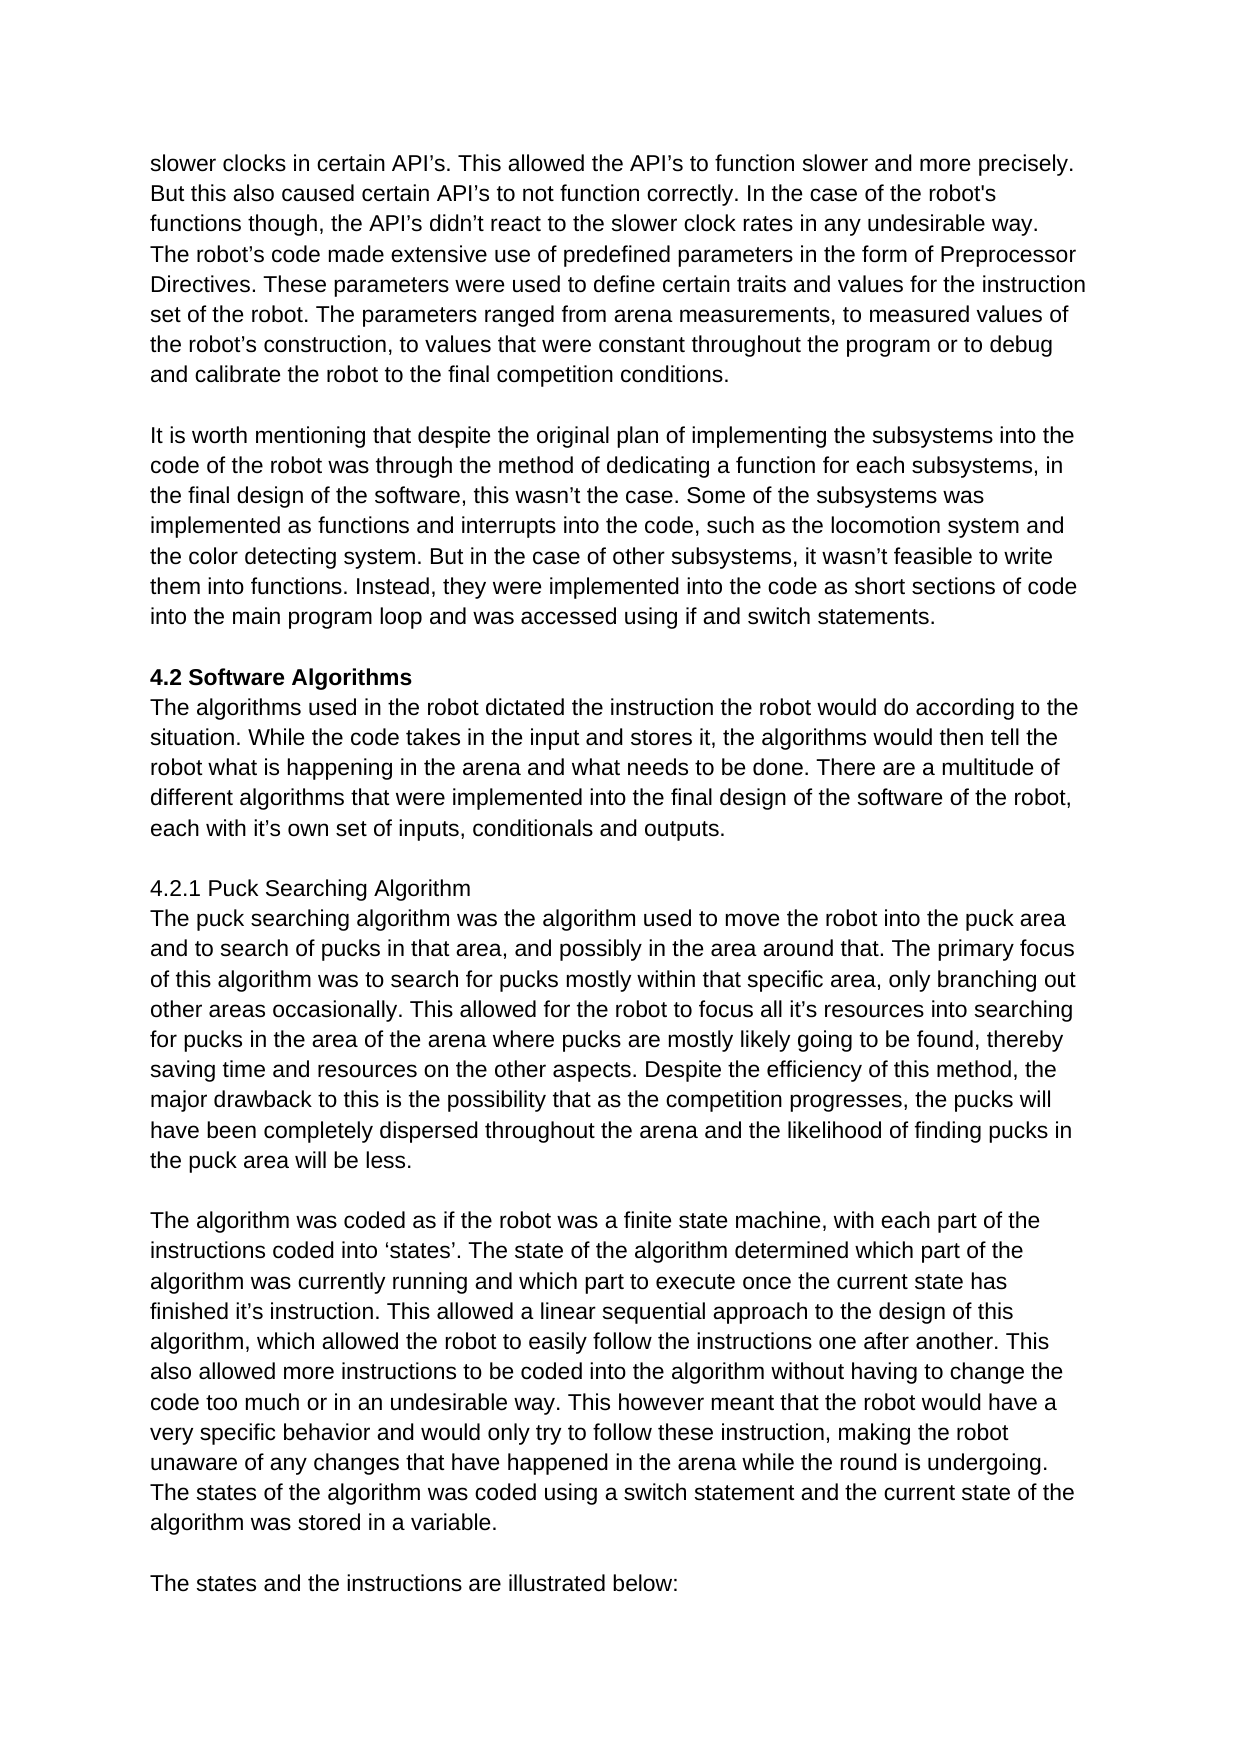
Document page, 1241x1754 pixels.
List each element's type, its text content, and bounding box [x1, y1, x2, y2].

text The robot’s code made extensive use of predefined parameters in the form of Preprocessor Directives. These parameters were used to define certain traits and values for the instruction set of the robot. The parameters ranged from arena measurements, to measured values of the robot’s construction, to values that were constant throughout the program or to debug and calibrate the robot to the final competition conditions. [150, 241, 1090, 388]
text It is worth mentioning that despite the original plan of implementing the subsystems into the code of the robot was through the method of dedicating a function for each subsystems, in the final design of the software, this wasn’t the case. Some of the subsystems was implemented as functions and interrupts into the code, such as the locomotion system and the color detecting system. But in the case of other subsystems, it wasn’t feasible to write them into functions. Instead, they were implemented into the code as short sections of code into the main program loop and was accessed using if and switch statements. [150, 422, 1090, 629]
text The algorithm was coded as if the robot was a finite state machine, with each part of the instructions coded into ‘states’. The state of the algorithm determined which part of the algorithm was currently running and which part to execute once the current state has finished it’s instruction. This allowed a linear sequential approach to the design of this algorithm, which allowed the robot to easily follow the instructions one after another. This also allowed more instructions to be coded into the algorithm without having to change the code too much or in an undesirable way. This however meant that the robot would have a very specific behavior and would only try to follow these instruction, making the robot unaware of any changes that have happened in the arena while the round is undergoing. The states of the algorithm was coded using a switch statement and the current state of the algorithm was stored in a variable. [150, 1207, 1090, 1536]
text 4.2.1 Puck Searching Algorithm [150, 875, 1090, 901]
text The puck searching algorithm was the algorithm used to move the robot into the puck area and to search of pucks in that area, and possibly in the area around that. The primary focus of this algorithm was to search for pucks mostly within that specific area, only branching out other areas occasionally. This allowed for the robot to focus all it’s resources into searching for pucks in the area of the arena where pucks are mostly likely going to be found, thereby saving time and resources on the other aspects. Despite the efficiency of this method, the major drawback to this is the possibility that as the competition progresses, the pucks will have been completely dispersed throughout the arena and the likelihood of finding pucks in the puck area will be less. [150, 905, 1090, 1173]
text The algorithms used in the robot dictated the instruction the robot would do according to the situation. While the code takes in the input and stores it, the algorithms would then tell the robot what is happening in the arena and what needs to be done. There are a multitude of different algorithms that were implemented into the final design of the software of the robot, each with it’s own set of inputs, conditionals and outputs. [150, 694, 1090, 841]
text The states and the instructions are illustrated below: [150, 1570, 1090, 1596]
text 4.2 Software Algorithms [150, 663, 1090, 690]
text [150, 150, 1090, 237]
